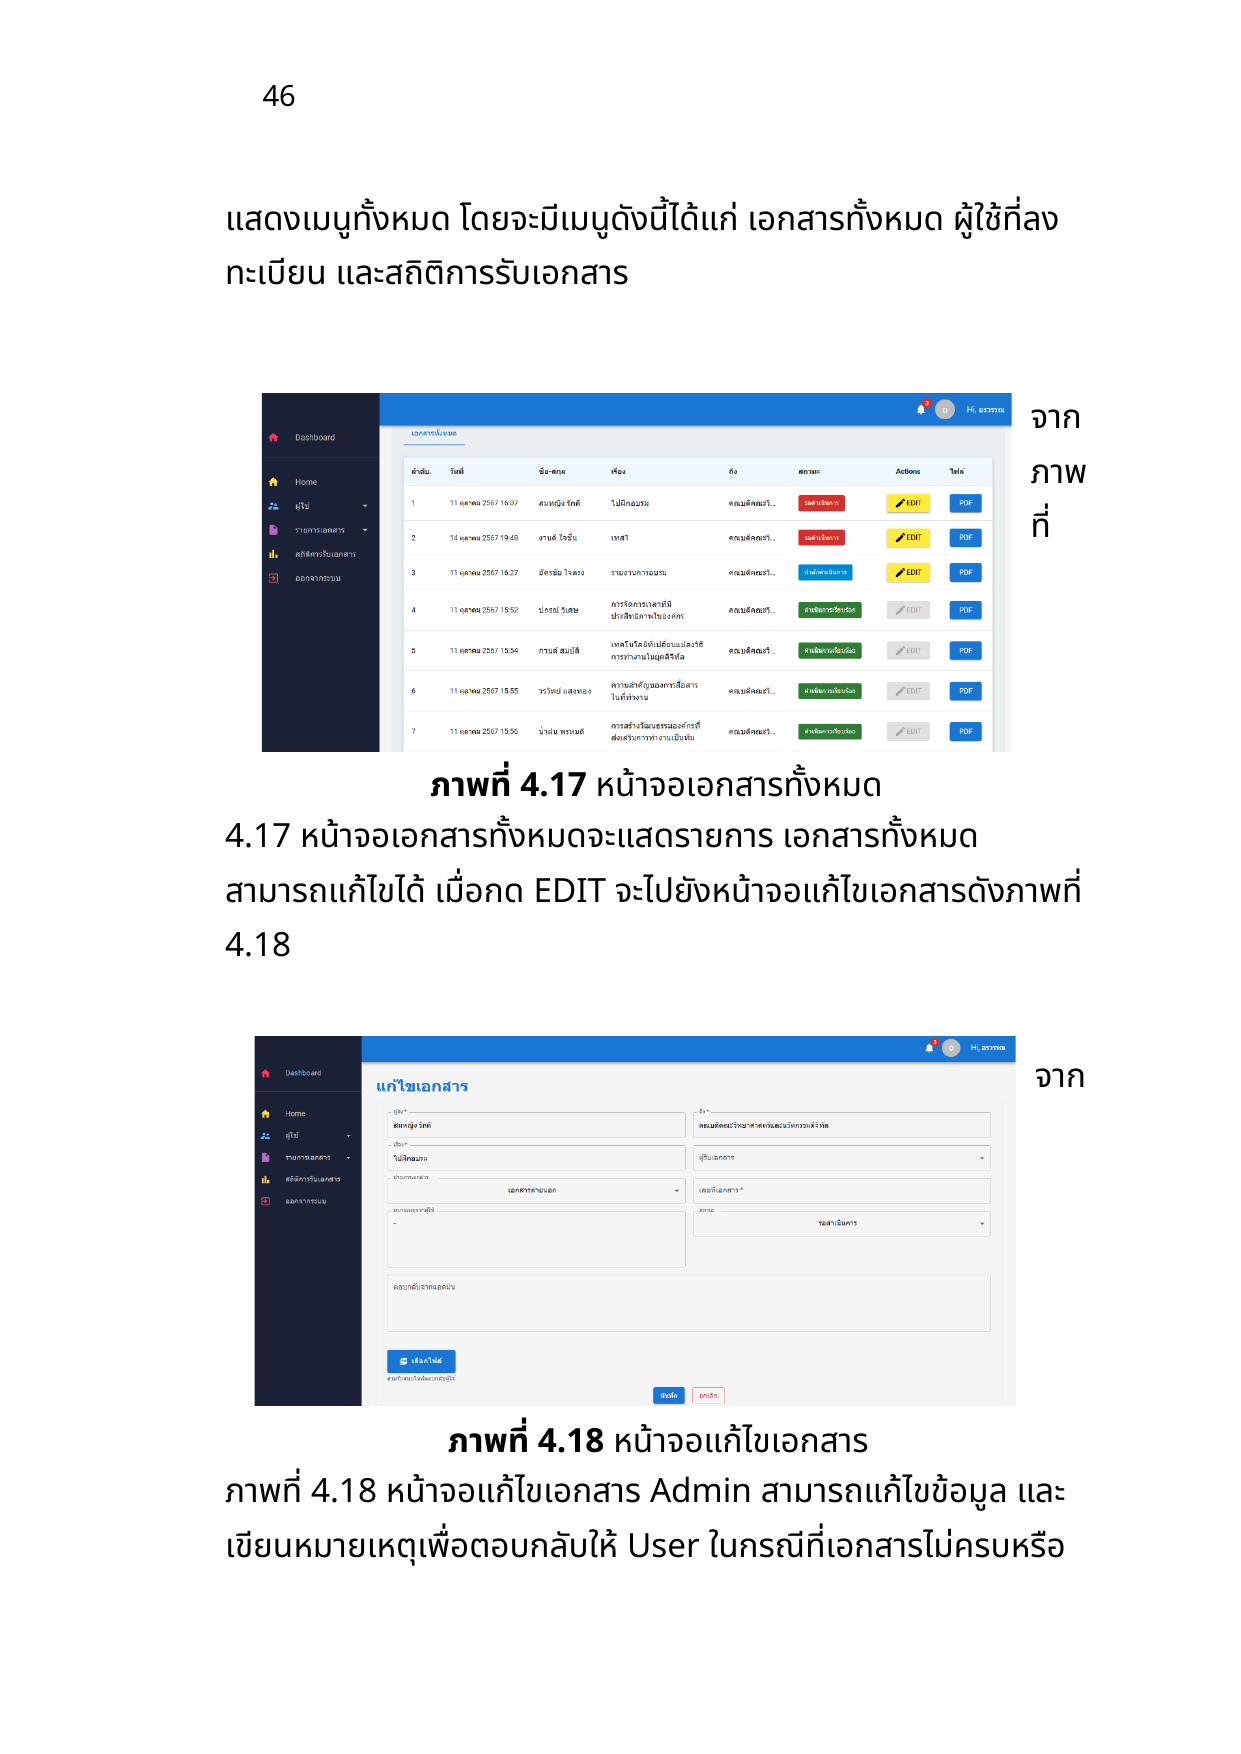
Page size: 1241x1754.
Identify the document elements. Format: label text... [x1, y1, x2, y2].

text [225, 195, 1090, 300]
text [225, 1052, 1090, 1572]
picture [261, 393, 1012, 752]
picture [254, 1036, 1016, 1406]
